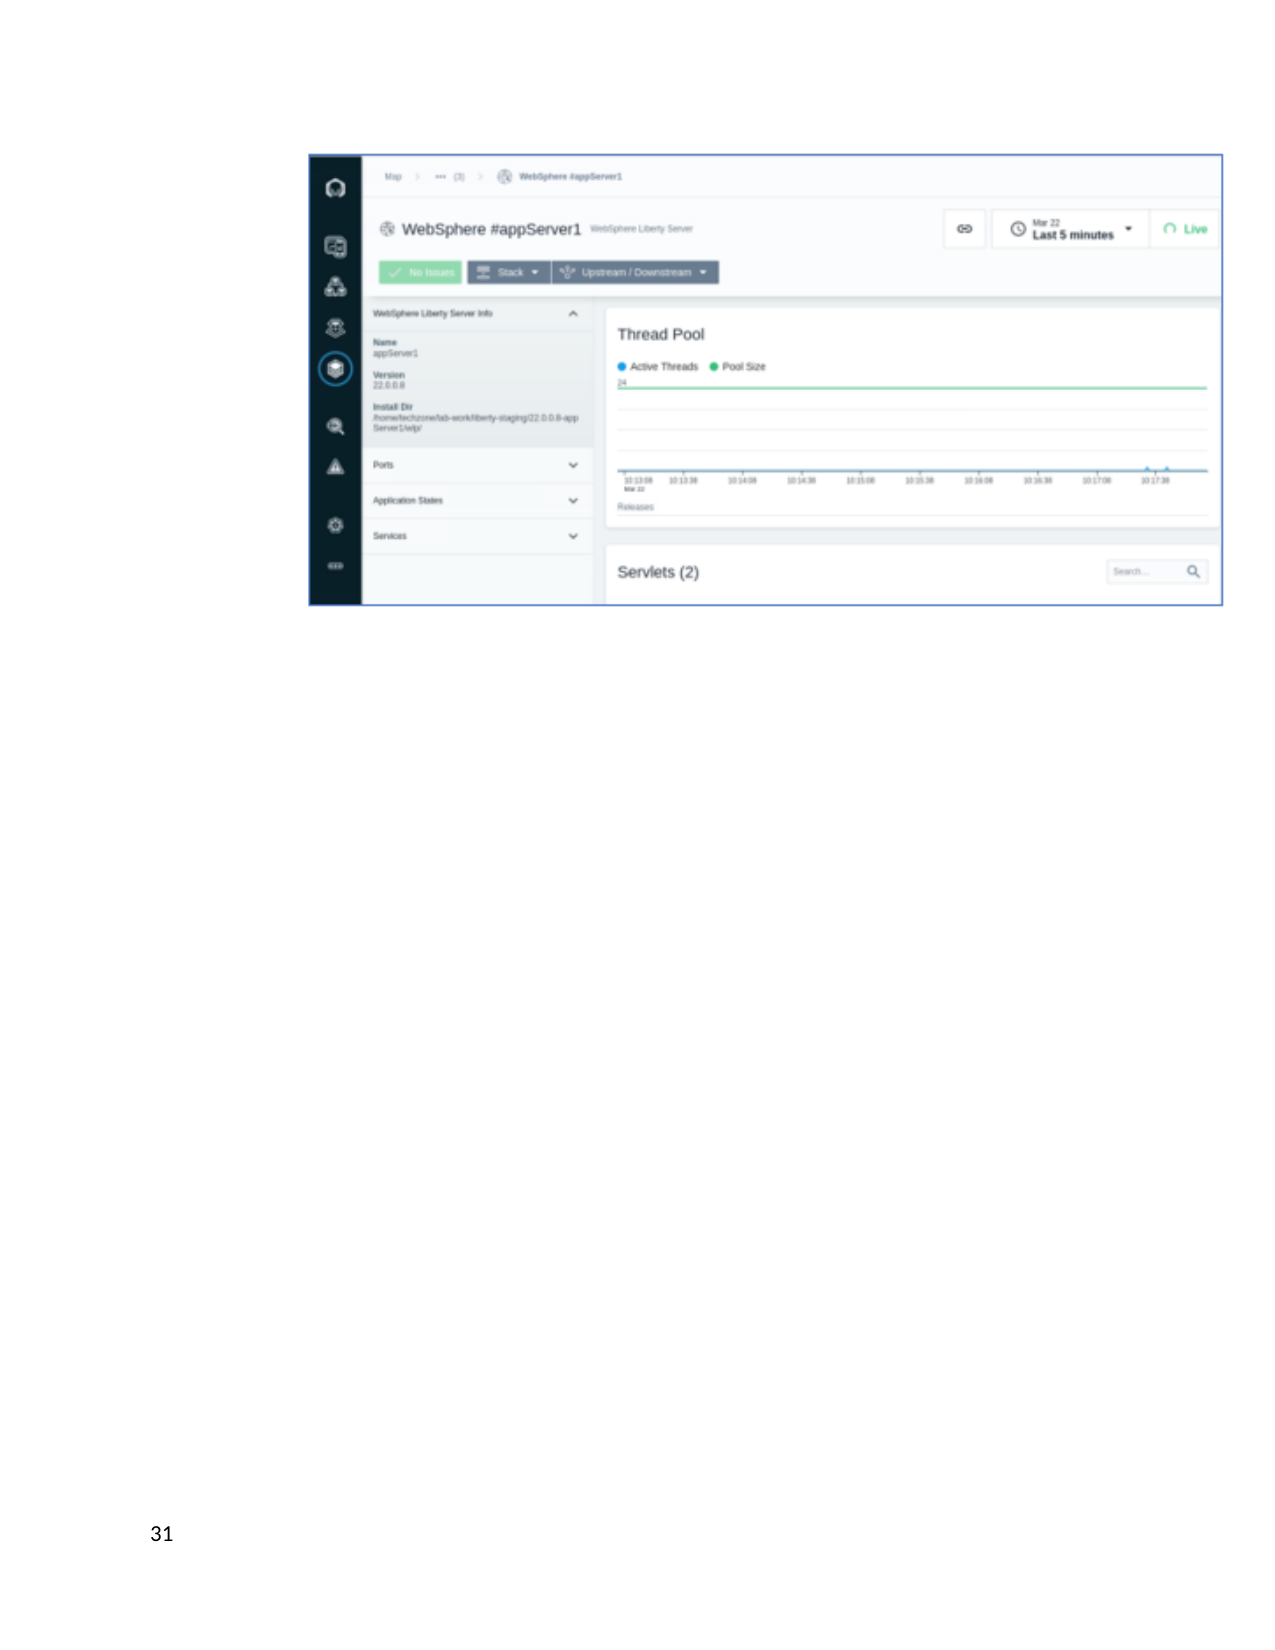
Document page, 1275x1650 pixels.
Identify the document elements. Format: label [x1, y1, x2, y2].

picture [300, 150, 1227, 617]
